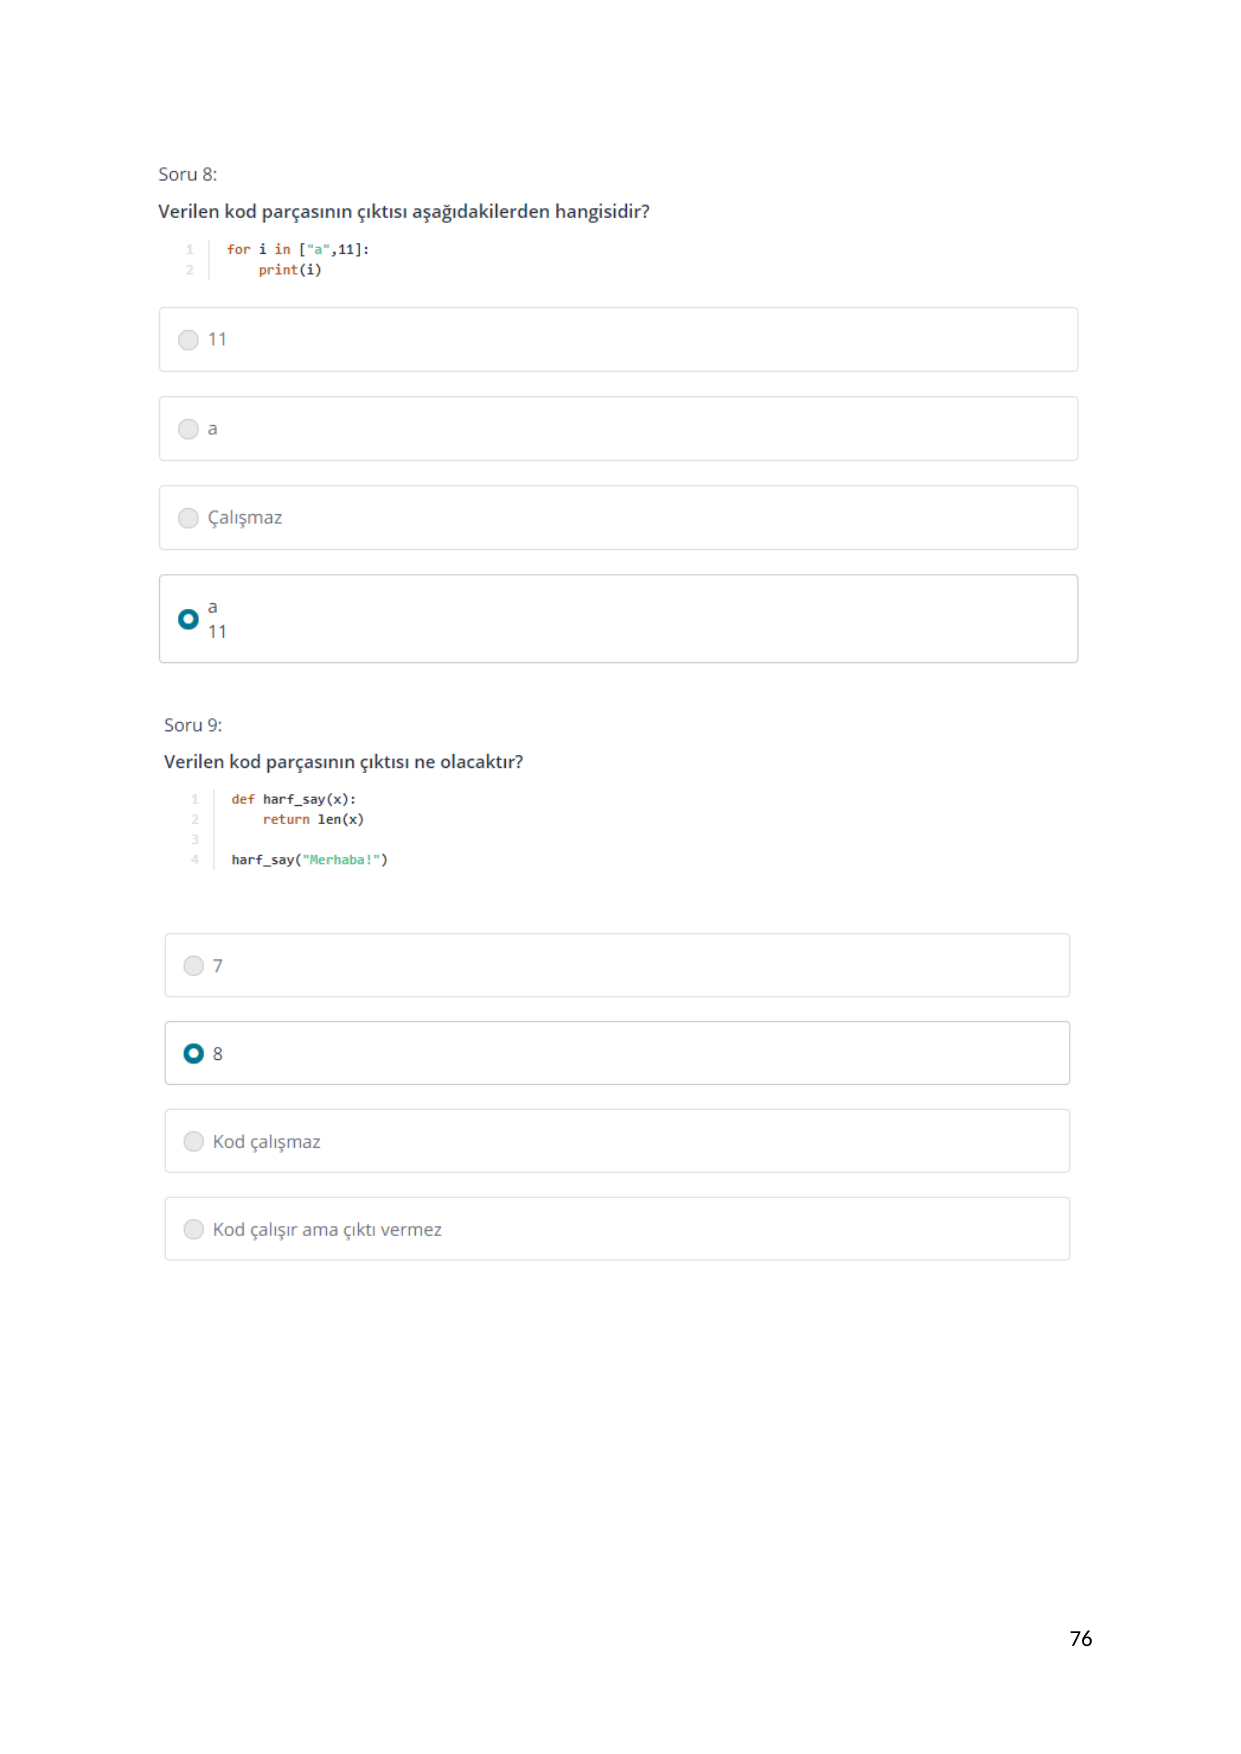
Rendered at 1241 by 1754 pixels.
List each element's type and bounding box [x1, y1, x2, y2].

picture [147, 697, 1093, 1300]
picture [147, 147, 1093, 679]
